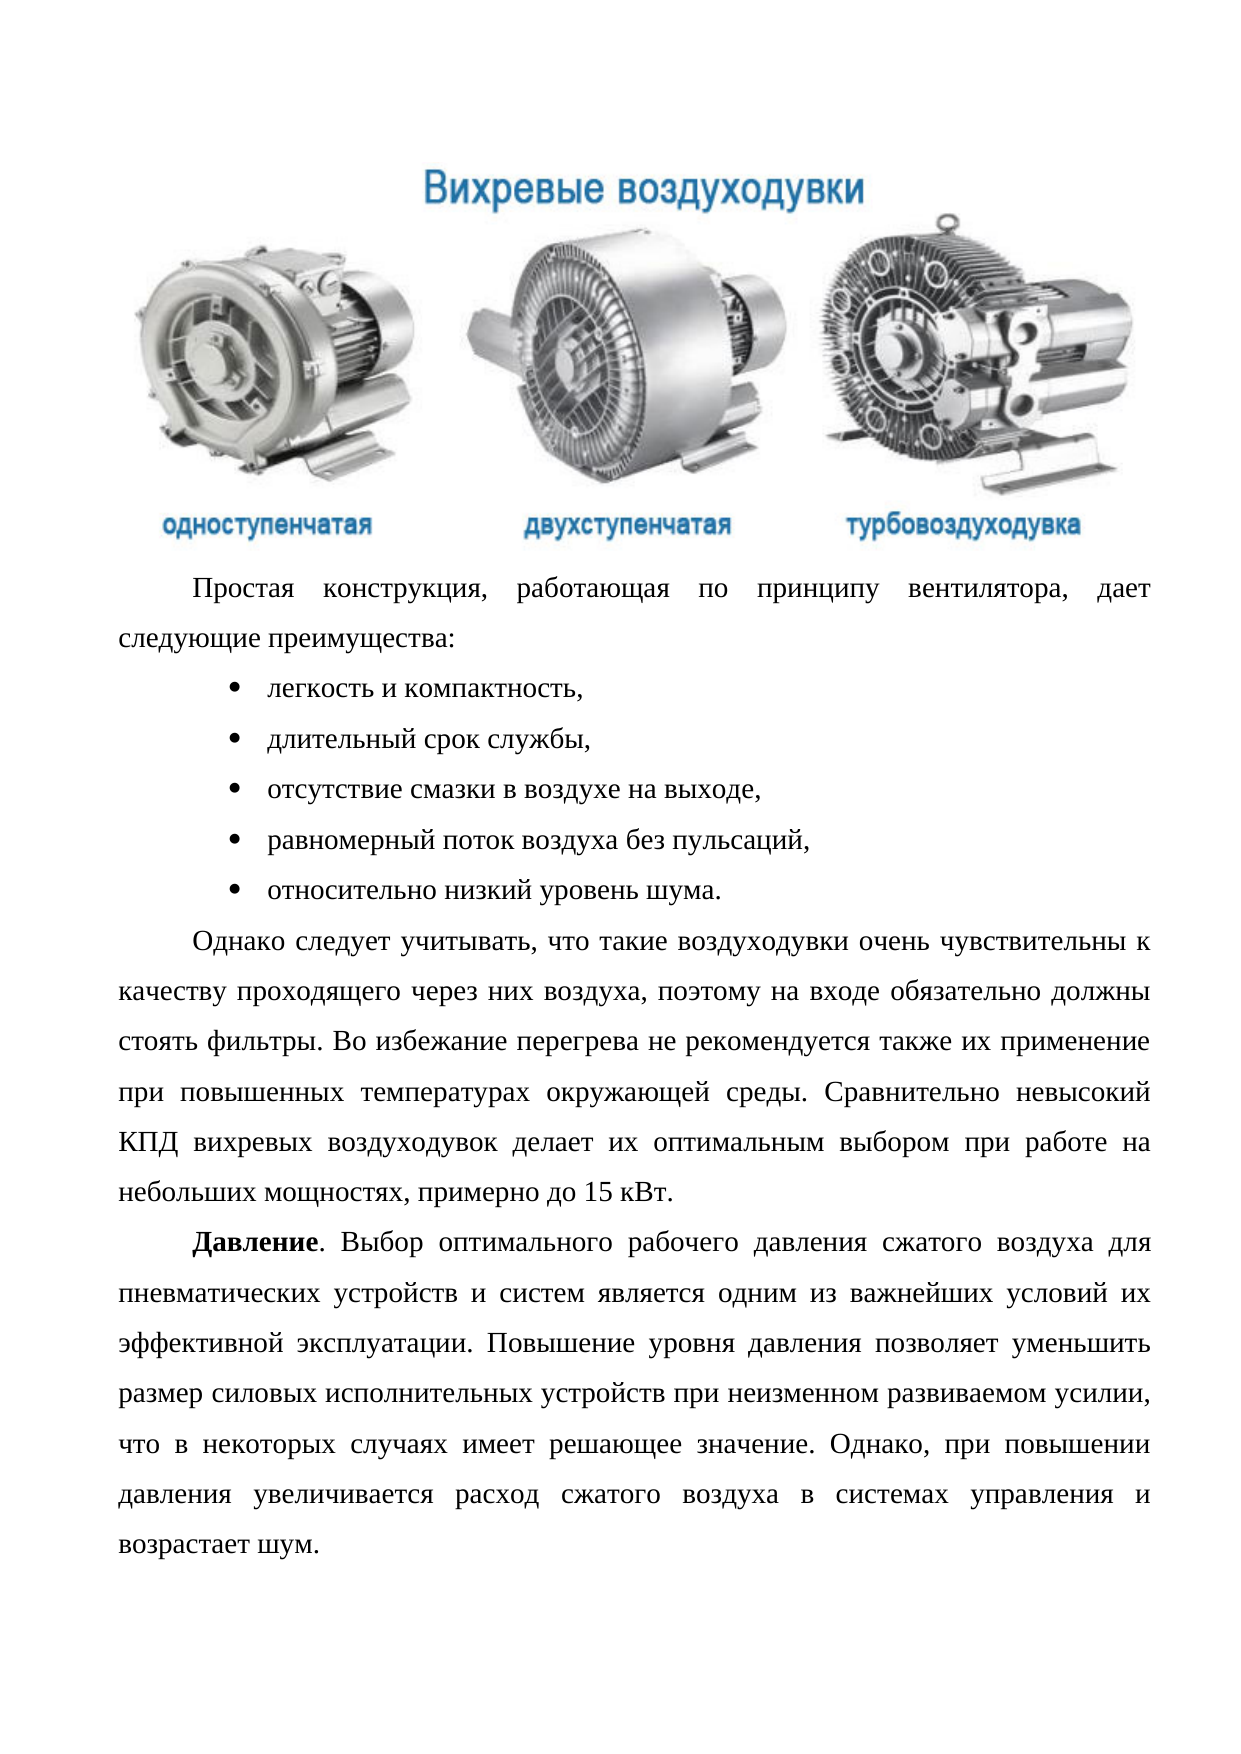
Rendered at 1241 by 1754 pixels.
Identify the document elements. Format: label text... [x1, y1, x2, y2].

list отсутствие смазки в воздухе на выходе, [229, 771, 1152, 805]
text Однако следует учитывать, что такие воздуходувки очень чувствительны к качеству проходящего через них воздуха, поэтому на входе обязательно должны стоять фильтры. Во избежание перегрева не рекомендуется также их применение при повышенных температурах окружающей среды. Сравнительно невысокий КПД вихревых воздуходувок делает их оптимальным выбором при работе на небольших мощностях, примерно до 15 кВт. [118, 923, 1152, 1208]
list относительно низкий уровень шума. [229, 872, 1152, 906]
list длительный срок службы, [229, 721, 1152, 755]
list легкость и компактность, [229, 671, 1152, 704]
list равномерный поток воздуха без пульсаций, [229, 822, 1152, 856]
text Простая конструкция, работающая по принципу вентилятора, дает следующие преимущества: [118, 570, 1152, 654]
text Давление. Выбор оптимального рабочего давления сжатого воздуха для пневматических устройств и систем является одним из важнейших условий их эффективной эксплуатации. Повышение уровня давления позволяет уменьшить размер силовых исполнительных устройств при неизменном развиваемом усилии, что в некоторых случаях имеет решающее значение. Однако, при повышении давления увеличивается расход сжатого воздуха в системах управления и возрастает шум. [118, 1224, 1152, 1560]
picture [122, 162, 1148, 554]
